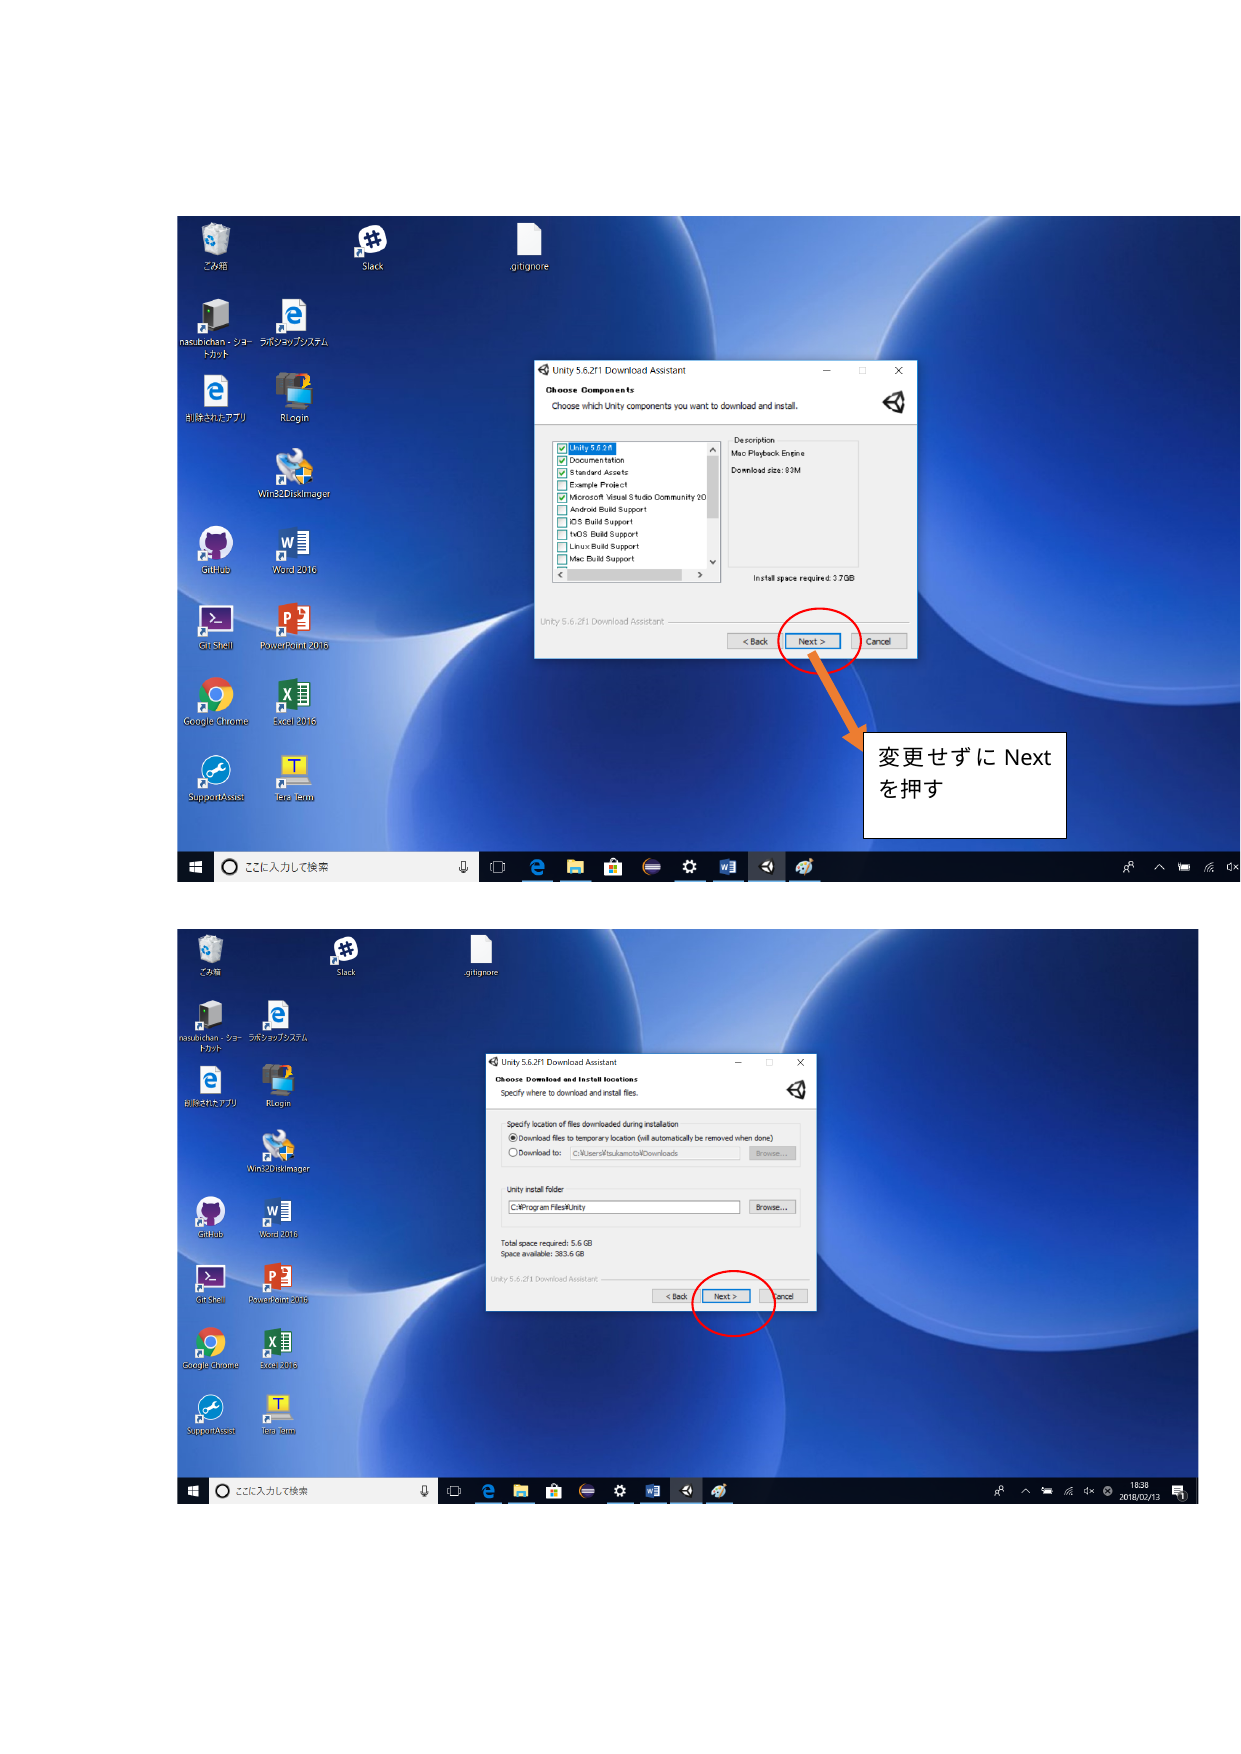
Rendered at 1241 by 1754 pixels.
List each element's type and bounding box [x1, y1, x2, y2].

picture [177, 216, 1241, 882]
picture [177, 929, 1199, 1504]
